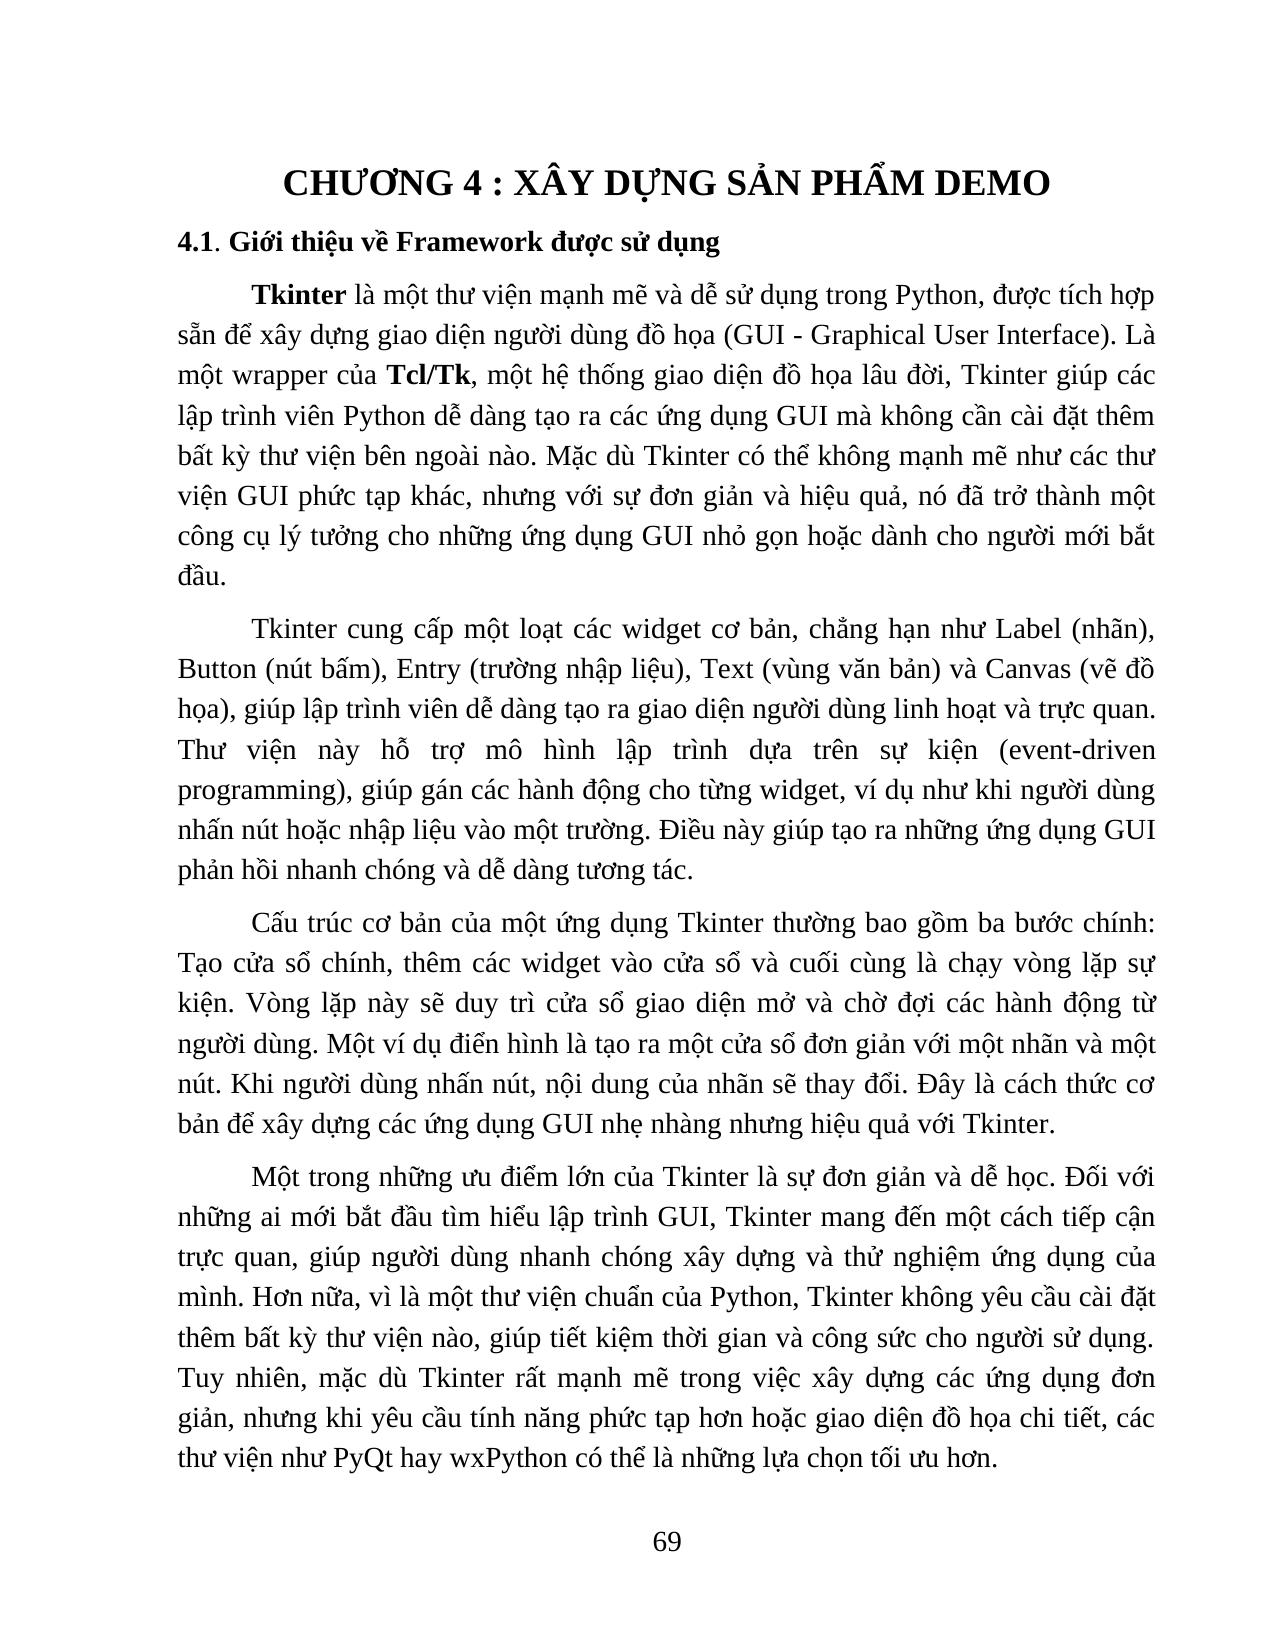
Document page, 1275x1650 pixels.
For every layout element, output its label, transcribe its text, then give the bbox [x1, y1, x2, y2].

subtitle 4.1. Giới thiệu về Framework được sử dụng [177, 224, 1157, 258]
subtitle CHƯƠNG 4 : XÂY DỰNG SẢN PHẨM DEMO [177, 160, 1157, 203]
text Tkinter cung cấp một loạt các widget cơ bản, chẳng hạn như Label (nhãn), Button (nút bấm), Entry (trường nhập liệu), Text (vùng văn bản) và Canvas (vẽ đồ họa), giúp lập trình viên dễ dàng tạo ra giao diện người dùng linh hoạt và trực quan. Thư viện này hỗ trợ mô hình lập trình dựa trên sự kiện (event-driven programming), giúp gán các hành động cho từng widget, ví dụ như khi người dùng nhấn nút hoặc nhập liệu vào một trường. Điều này giúp tạo ra những ứng dụng GUI phản hồi nhanh chóng và dễ dàng tương tác. [177, 611, 1157, 886]
text Tkinter là một thư viện mạnh mẽ và dễ sử dụng trong Python, được tích hợp sẵn để xây dựng giao diện người dùng đồ họa (GUI - Graphical User Interface). Là một wrapper của Tcl/Tk, một hệ thống giao diện đồ họa lâu đời, Tkinter giúp các lập trình viên Python dễ dàng tạo ra các ứng dụng GUI mà không cần cài đặt thêm bất kỳ thư viện bên ngoài nào. Mặc dù Tkinter có thể không mạnh mẽ như các thư viện GUI phức tạp khác, nhưng với sự đơn giản và hiệu quả, nó đã trở thành một công cụ lý tưởng cho những ứng dụng GUI nhỏ gọn hoặc dành cho người mới bắt đầu. [177, 277, 1157, 592]
text Cấu trúc cơ bản của một ứng dụng Tkinter thường bao gồm ba bước chính: Tạo cửa sổ chính, thêm các widget vào cửa sổ và cuối cùng là chạy vòng lặp sự kiện. Vòng lặp này sẽ duy trì cửa sổ giao diện mở và chờ đợi các hành động từ người dùng. Một ví dụ điển hình là tạo ra một cửa sổ đơn giản với một nhãn và một nút. Khi người dùng nhấn nút, nội dung của nhãn sẽ thay đổi. Đây là cách thức cơ bản để xây dựng các ứng dụng GUI nhẹ nhàng nhưng hiệu quả với Tkinter. [177, 905, 1157, 1140]
text Một trong những ưu điểm lớn của Tkinter là sự đơn giản và dễ học. Đối với những ai mới bắt đầu tìm hiểu lập trình GUI, Tkinter mang đến một cách tiếp cận trực quan, giúp người dùng nhanh chóng xây dựng và thử nghiệm ứng dụng của mình. Hơn nữa, vì là một thư viện chuẩn của Python, Tkinter không yêu cầu cài đặt thêm bất kỳ thư viện nào, giúp tiết kiệm thời gian và công sức cho người sử dụng. Tuy nhiên, mặc dù Tkinter rất mạnh mẽ trong việc xây dựng các ứng dụng đơn giản, nhưng khi yêu cầu tính năng phức tạp hơn hoặc giao diện đồ họa chi tiết, các thư viện như PyQt hay wxPython có thể là những lựa chọn tối ưu hơn. [177, 1159, 1157, 1474]
